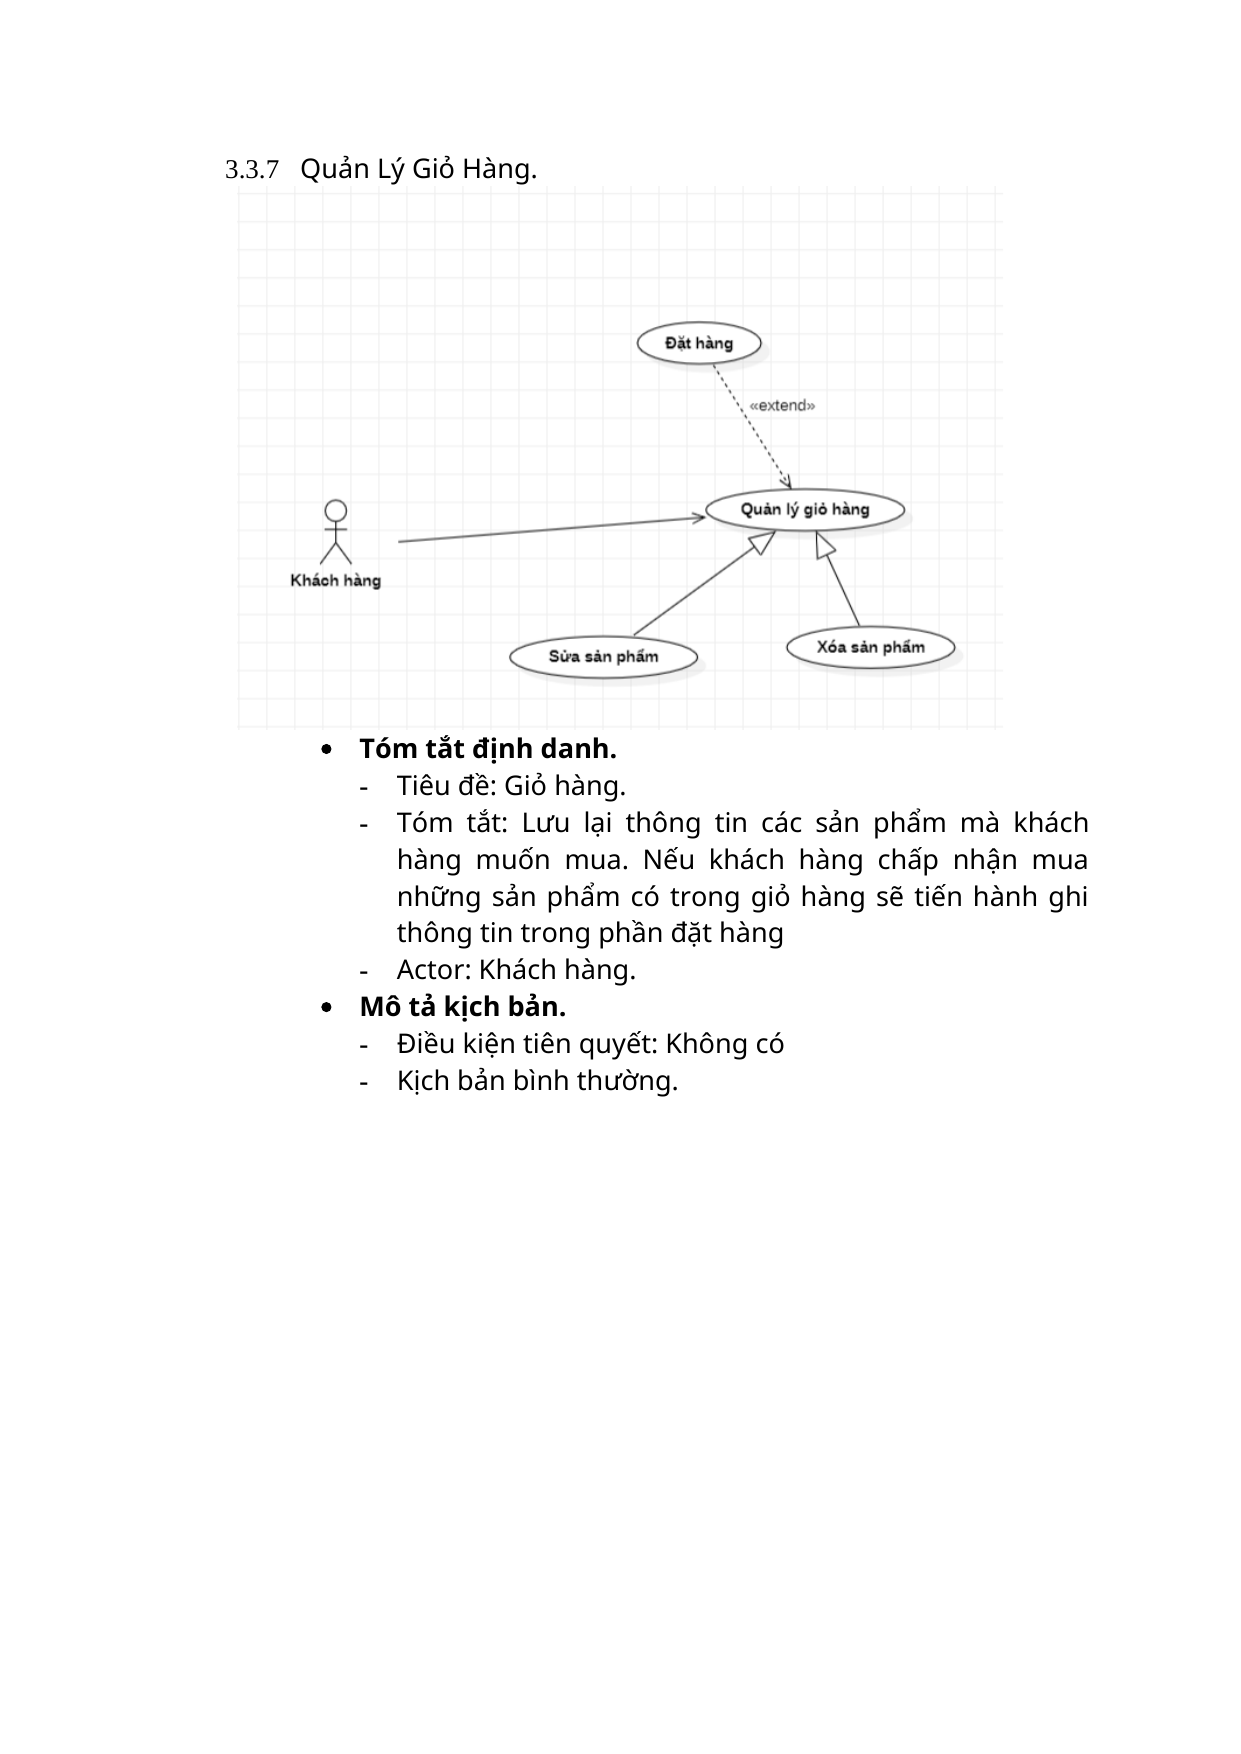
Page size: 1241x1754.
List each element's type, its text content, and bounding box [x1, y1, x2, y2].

list Mô tả kịch bản. [322, 988, 1090, 1024]
list Actor: Khách hàng. [359, 951, 1090, 988]
list Tóm tắt định danh. [322, 729, 1090, 766]
subtitle Quản Lý Giỏ Hàng. [225, 150, 1090, 187]
list Điều kiện tiên quyết: Không có [359, 1024, 1090, 1061]
list Kịch bản bình thường. [359, 1061, 1090, 1098]
picture [237, 186, 1004, 730]
list Tóm tắt: Lưu lại thông tin các sản phẩm mà khách hàng muốn mua. Nếu khách hàng chấp nhận mua những sản phẩm có trong giỏ hàng sẽ tiến hành ghi thông tin trong phần đặt hàng [359, 803, 1090, 951]
list Tiêu đề: Giỏ hàng. [359, 766, 1090, 803]
